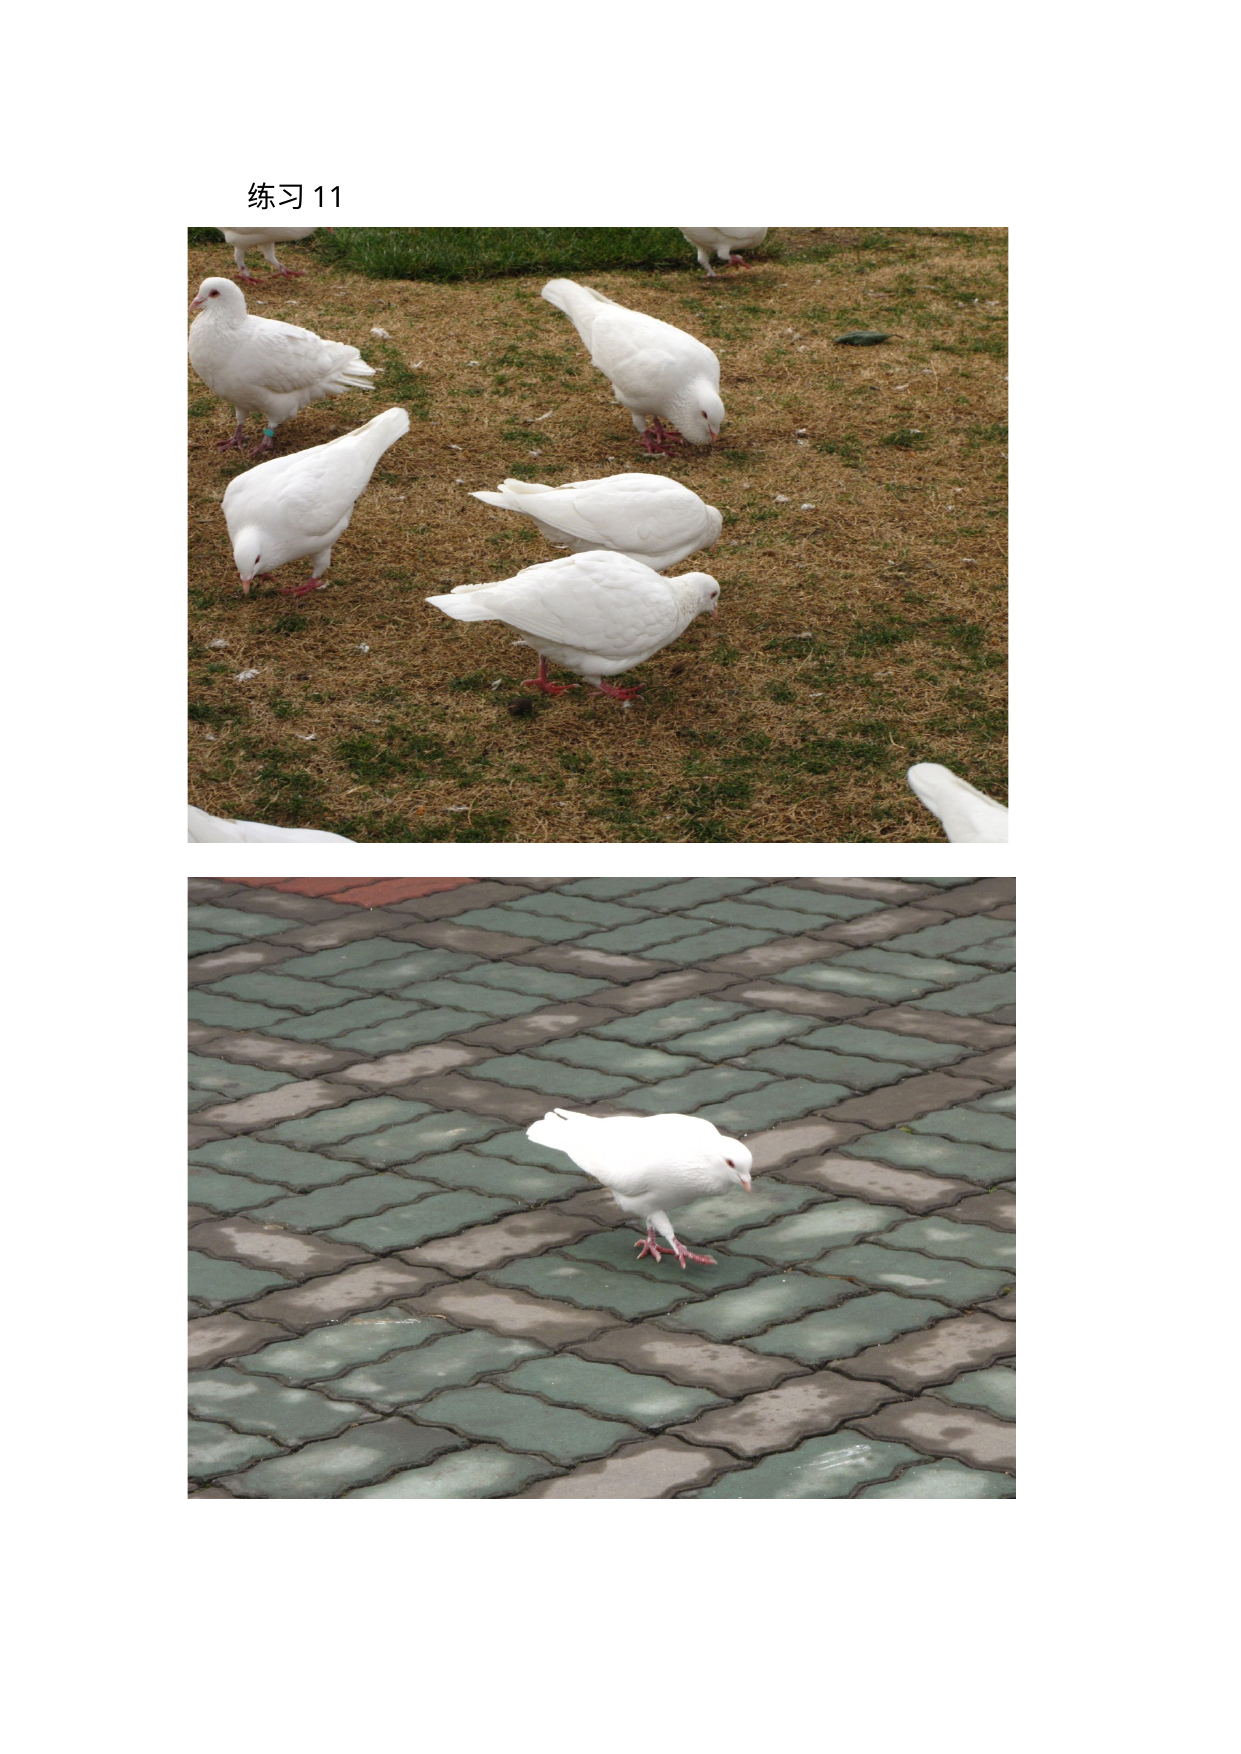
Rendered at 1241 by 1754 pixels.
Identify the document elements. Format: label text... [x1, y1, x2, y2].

picture [187, 227, 1009, 843]
picture [187, 877, 1016, 1499]
text 练习11 [187, 162, 1053, 227]
